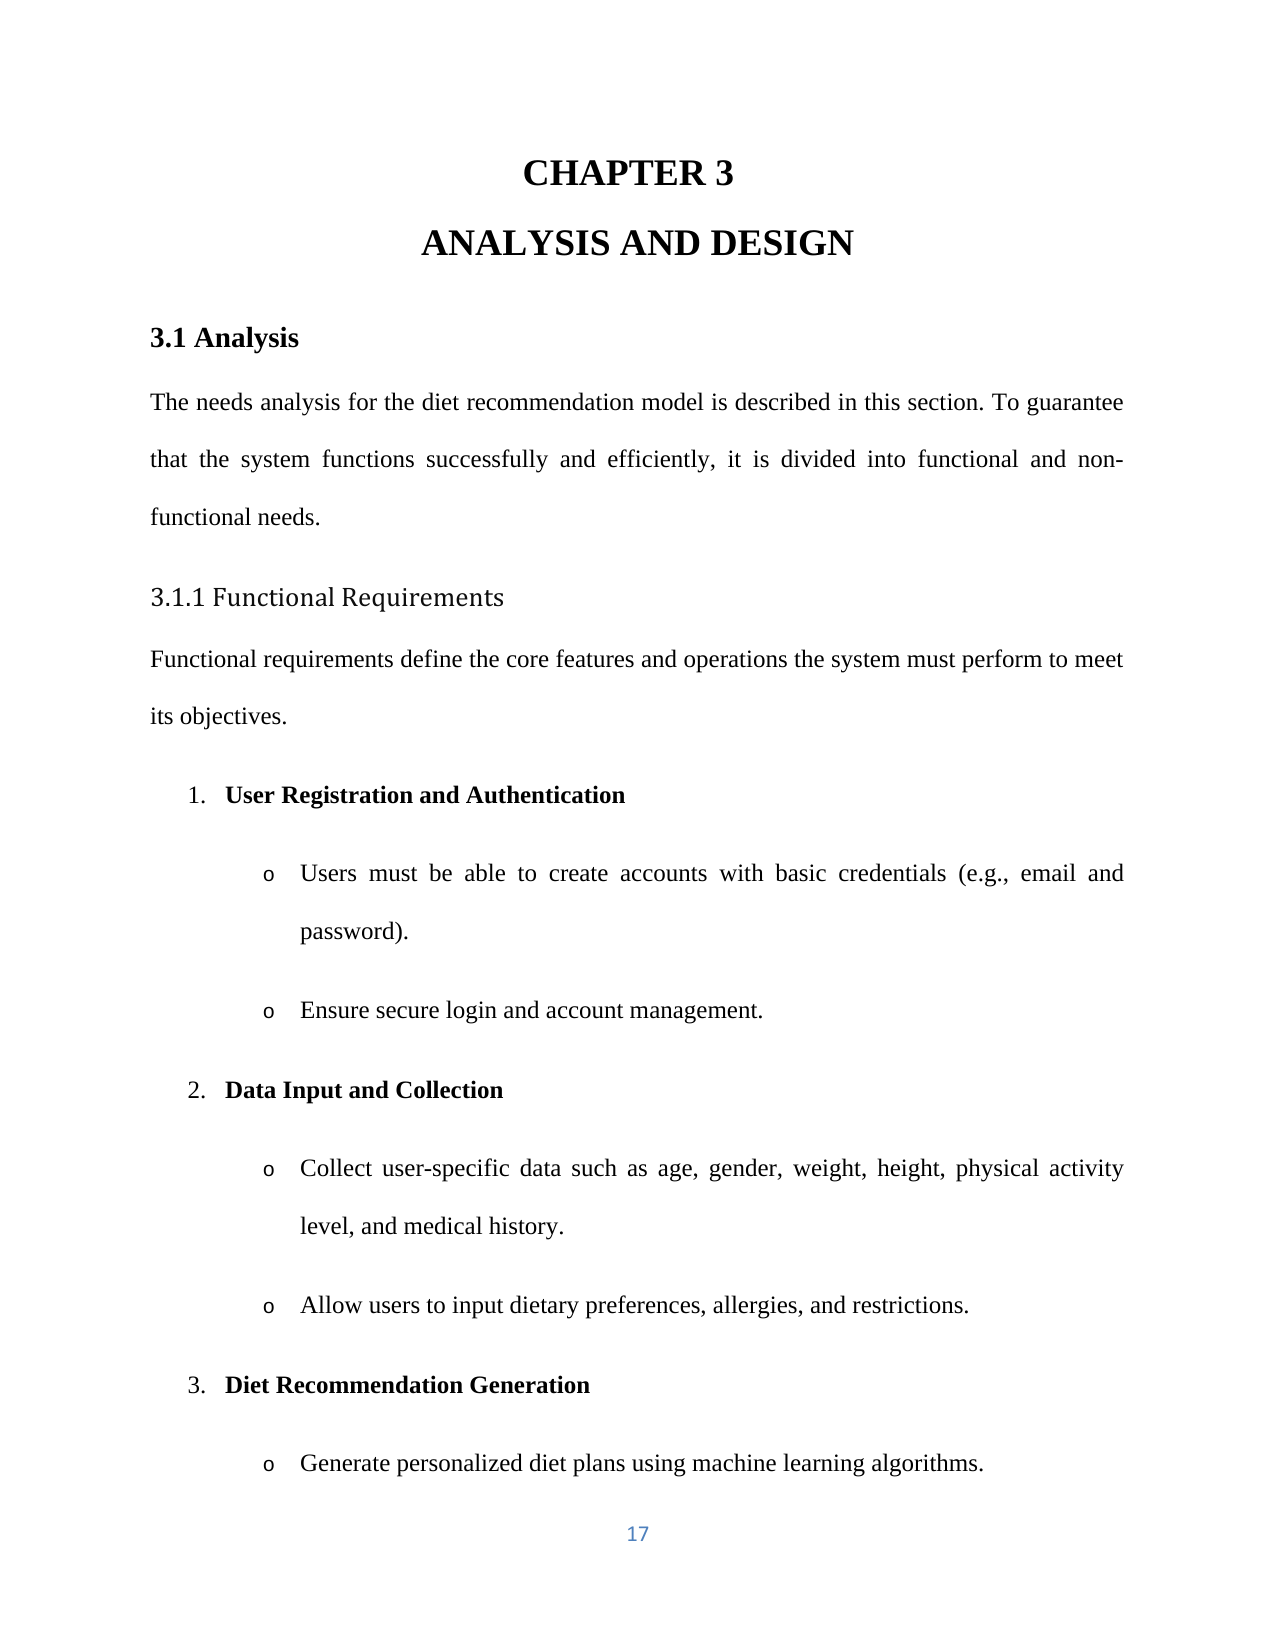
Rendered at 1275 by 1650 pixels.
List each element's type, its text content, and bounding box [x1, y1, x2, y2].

list Data Input and Collection [187, 1075, 1125, 1103]
text CHAPTER 3 [150, 150, 1125, 193]
list Generate personalized diet plans using machine learning algorithms. [262, 1448, 1125, 1478]
subtitle 3.1 Analysis [150, 320, 1125, 353]
text Functional requirements define the core features and operations the system must perform to meet its objectives. [150, 644, 1125, 730]
list Diet Recommendation Generation [187, 1370, 1125, 1398]
text The needs analysis for the diet recommendation model is described in this section. To guarantee that the system functions successfully and efficiently, it is divided into functional and non-functional needs. [150, 387, 1125, 531]
subtitle 3.1.1 Functional Requirements [150, 580, 1125, 612]
text ANALYSIS AND DESIGN [150, 220, 1125, 263]
list User Registration and Authentication [187, 780, 1125, 808]
list Ensure secure login and account management. [262, 995, 1125, 1024]
list Users must be able to create accounts with basic credentials (e.g., email and password). [262, 858, 1125, 945]
list Allow users to input dietary preferences, allergies, and restrictions. [262, 1290, 1125, 1319]
list Collect user-specific data such as age, gender, weight, height, physical activity level, and medical history. [262, 1153, 1125, 1240]
